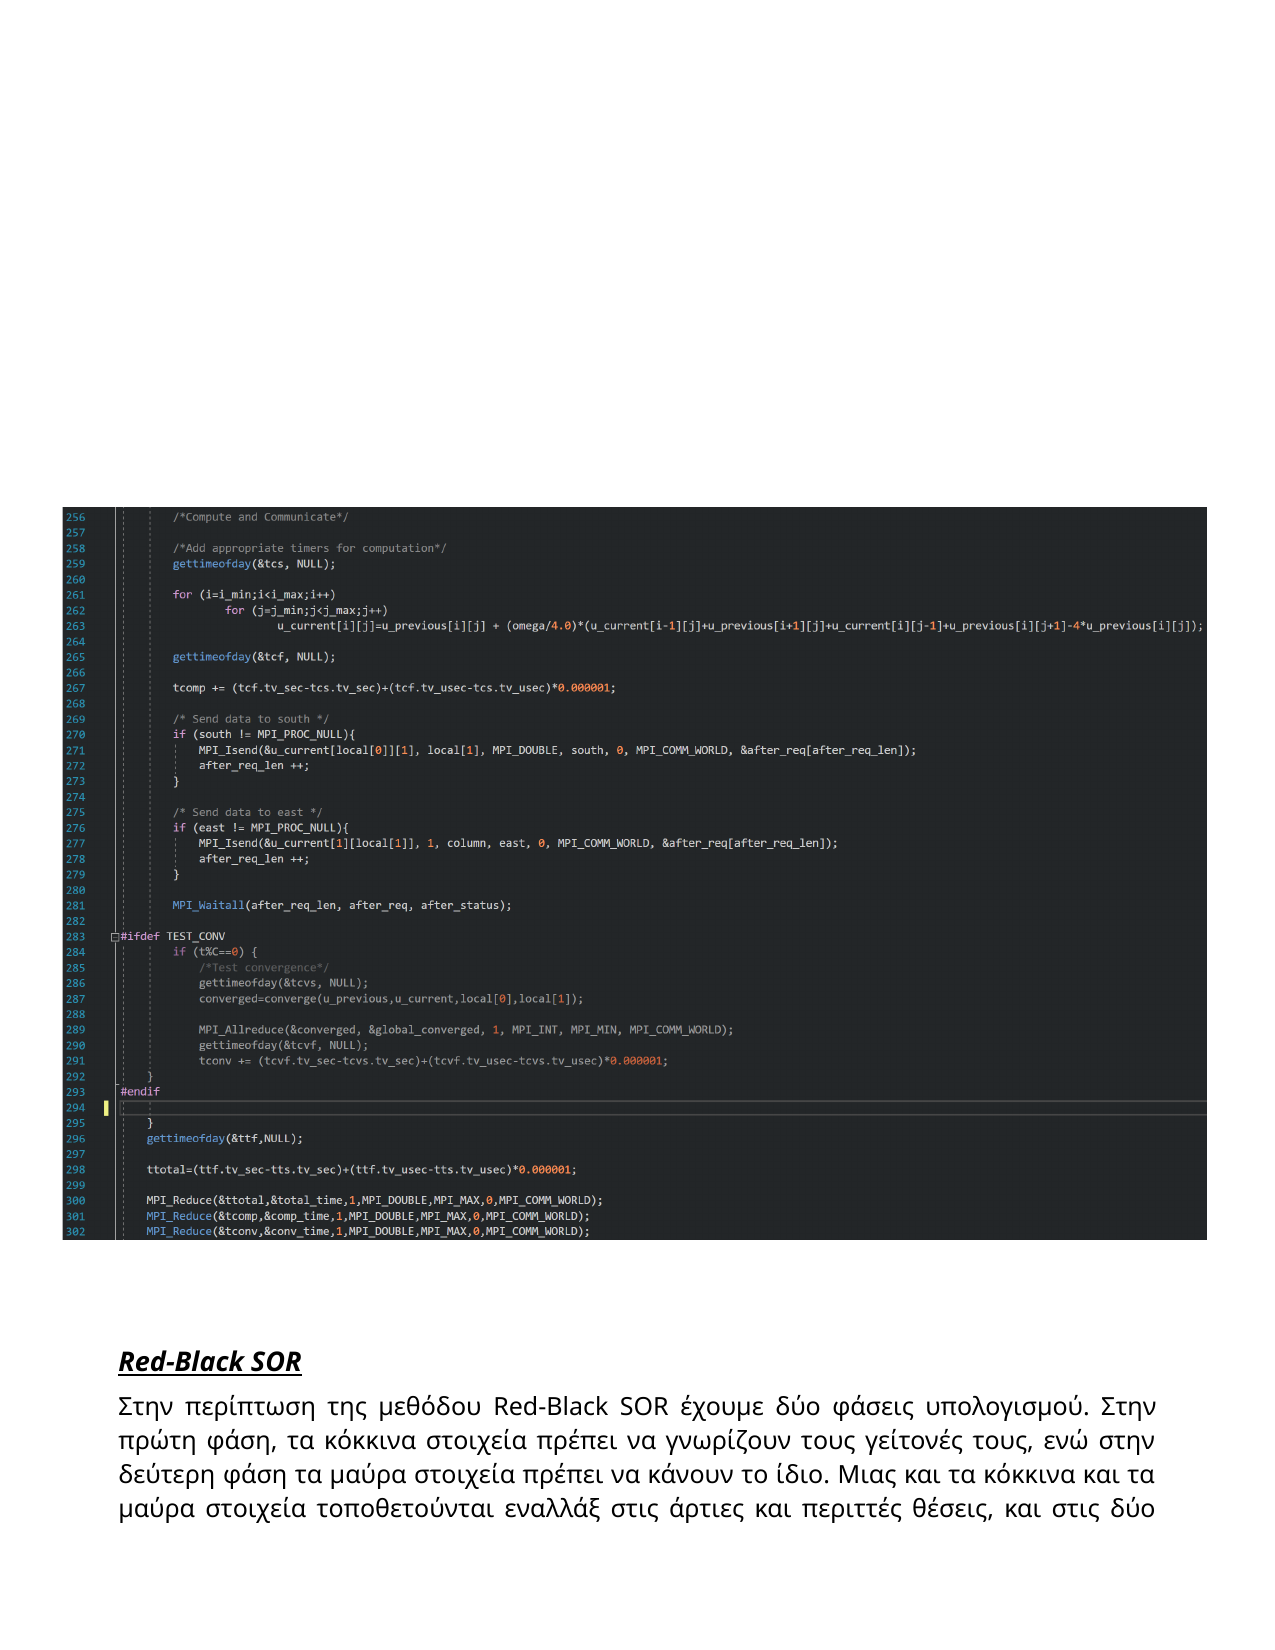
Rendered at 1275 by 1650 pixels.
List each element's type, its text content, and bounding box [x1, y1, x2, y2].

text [118, 1389, 1157, 1525]
text Red-Black SOR [118, 1343, 1157, 1380]
picture [62, 507, 1207, 1240]
